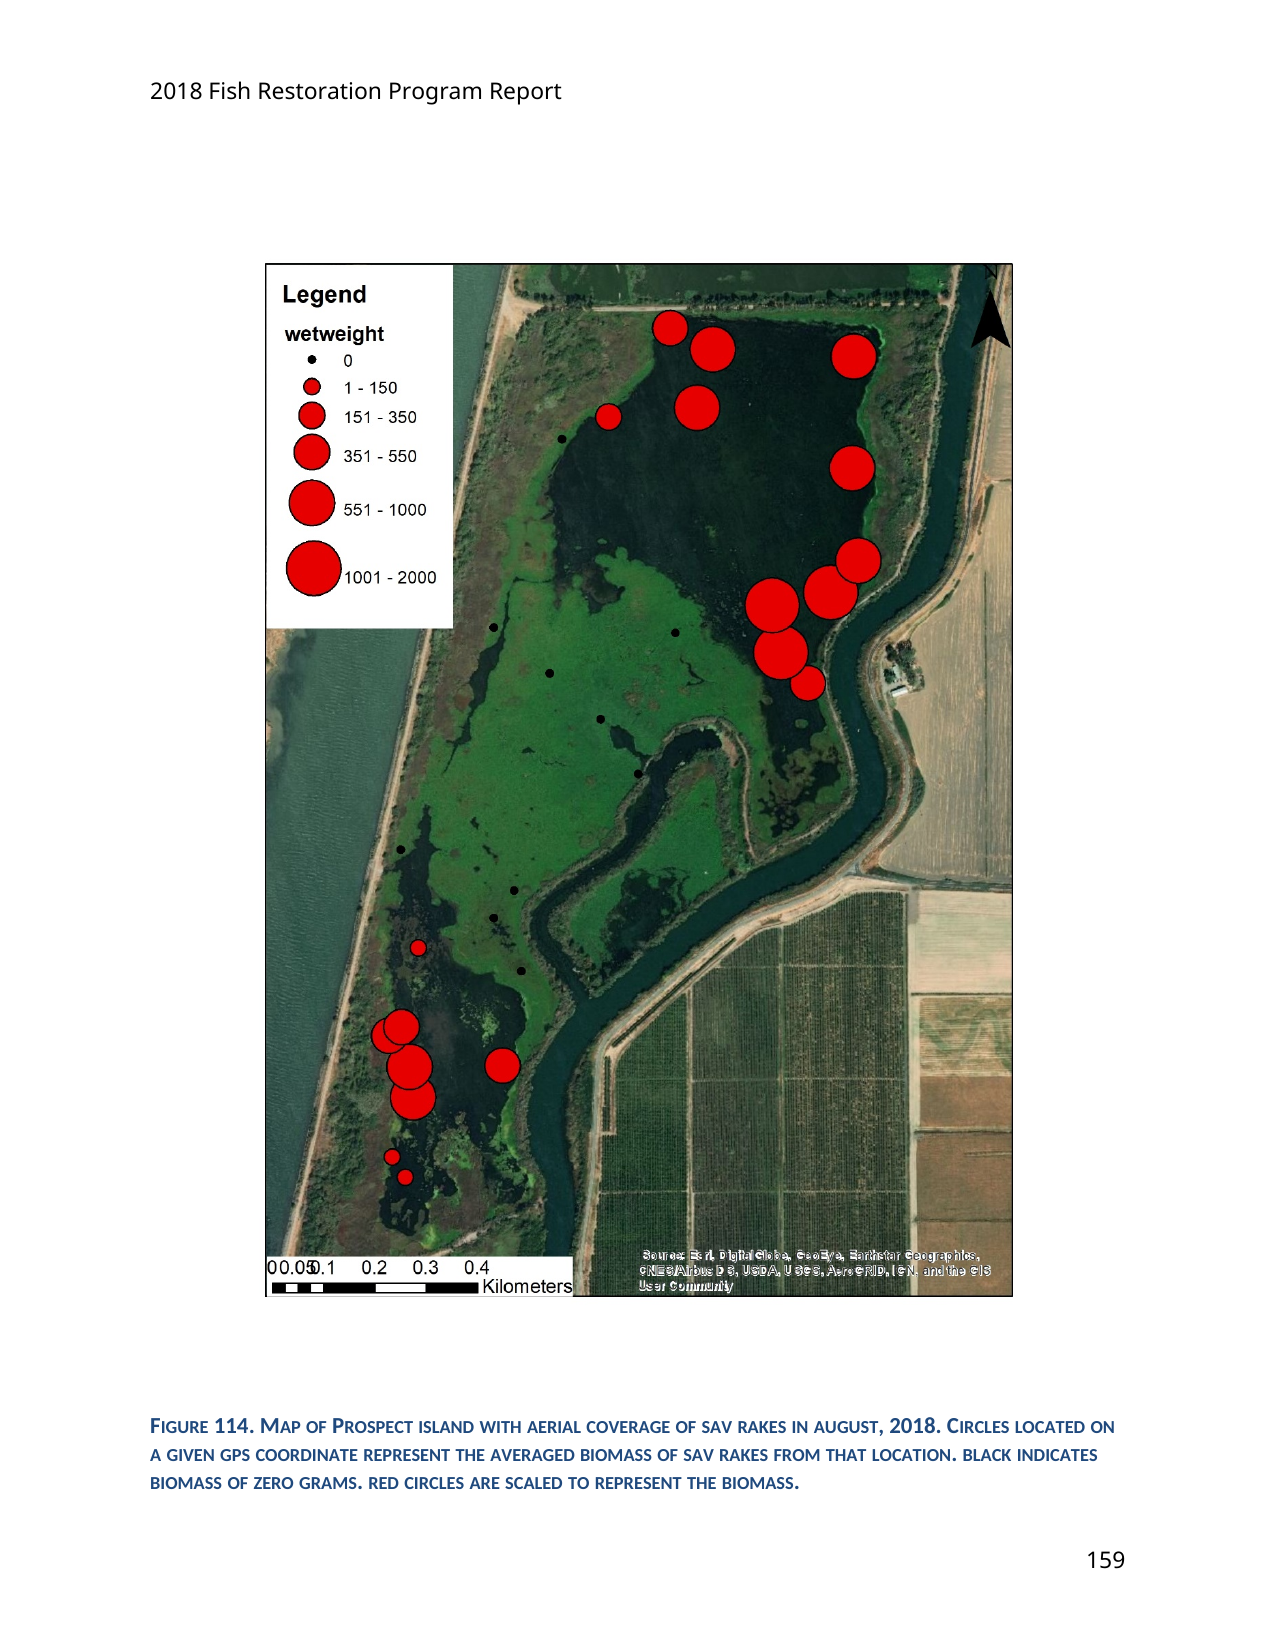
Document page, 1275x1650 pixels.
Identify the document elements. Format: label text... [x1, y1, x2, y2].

picture [150, 150, 1125, 1411]
text Figure . Map of Prospect island with aerial coverage of sav rakes in august, 2018. Circles located on a given gps coordinate represent the averaged biomass of sav rakes from that location. black indicates biomass of zero grams. red circles are scaled to represent the biomass. [150, 1411, 1125, 1495]
